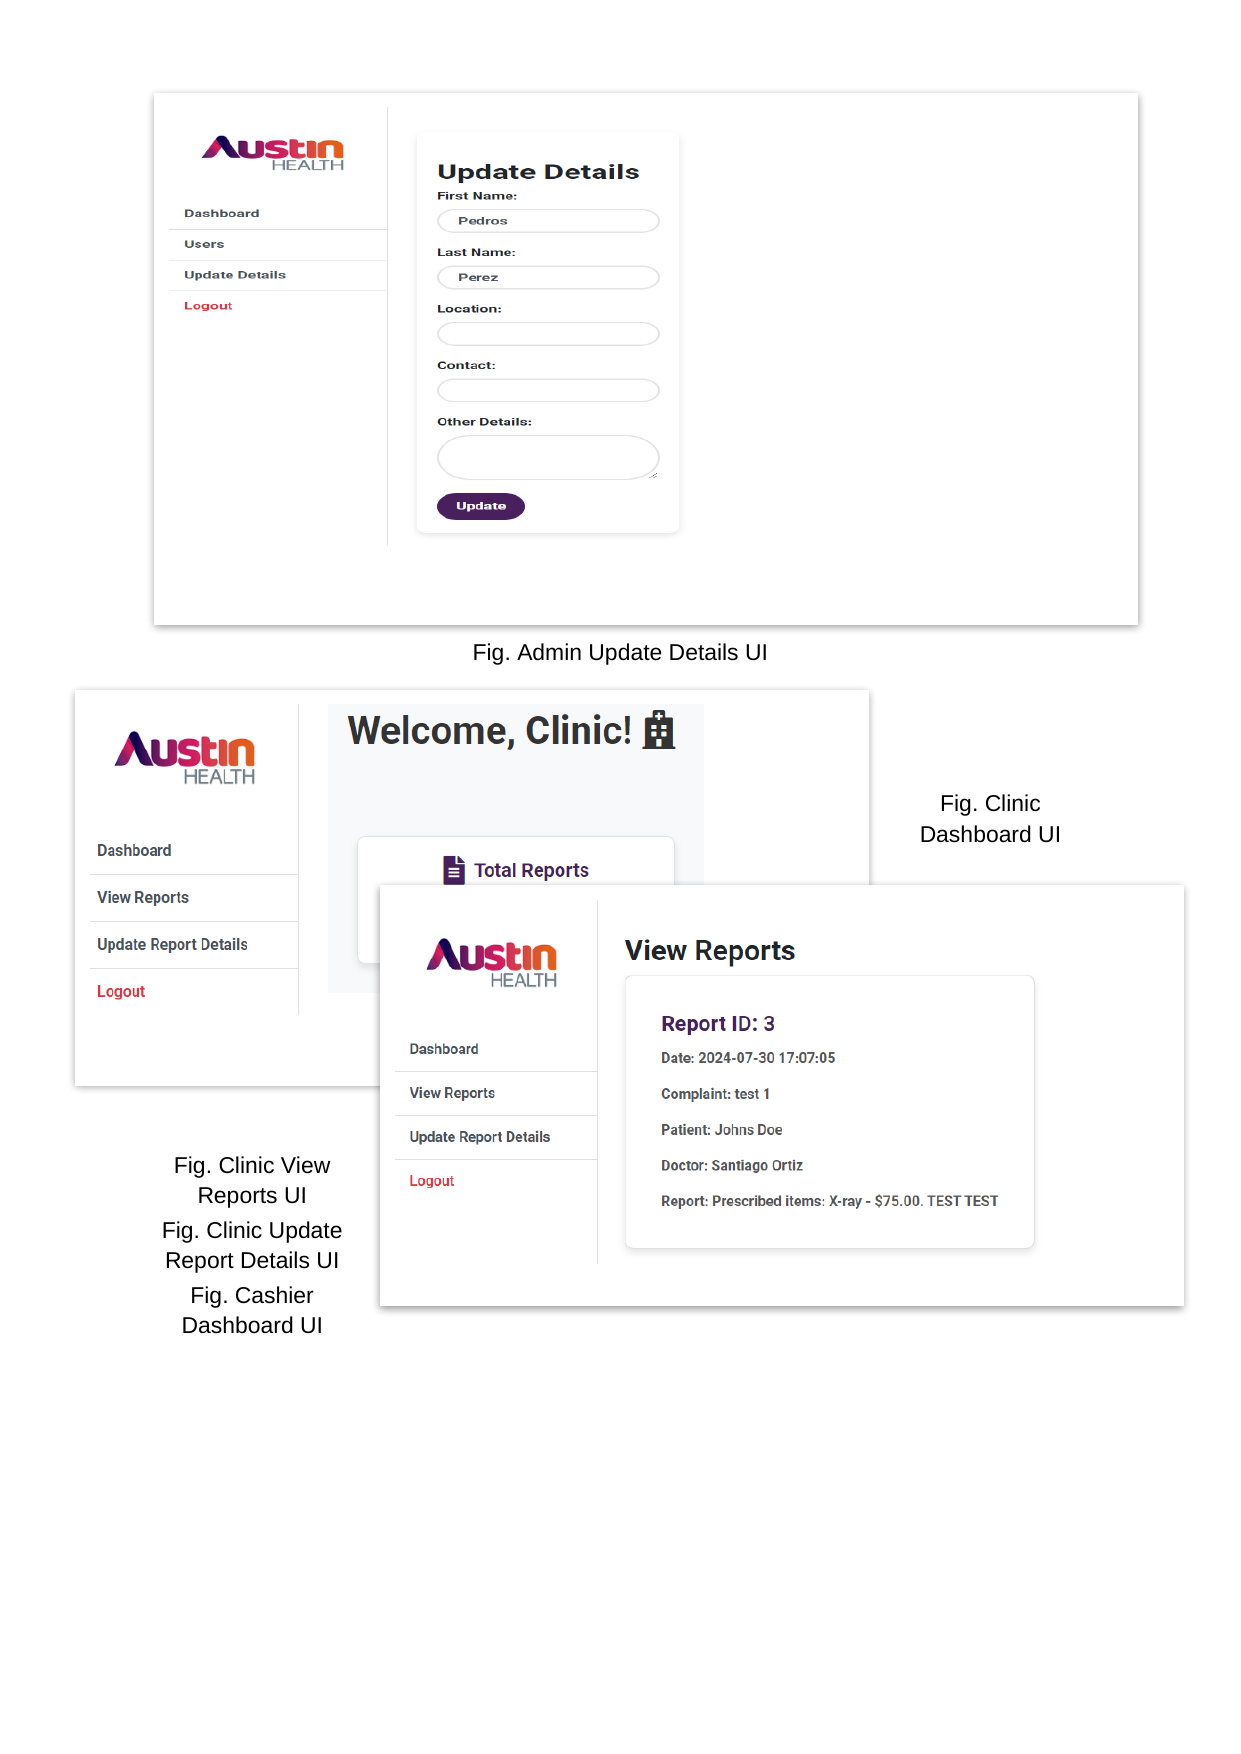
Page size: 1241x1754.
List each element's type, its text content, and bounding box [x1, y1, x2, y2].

picture [395, 900, 1170, 1292]
text Fig. Clinic Update Report Details UI [150, 1217, 374, 1274]
picture [90, 704, 855, 1071]
picture [169, 107, 1124, 611]
text Fig. Admin Update Details UI [150, 639, 1090, 666]
text Fig. Cashier Dashboard UI [150, 1282, 1090, 1339]
text Fig. Clinic Dashboard UI [874, 790, 1090, 847]
text Fig. Clinic View Reports UI [150, 1152, 374, 1209]
